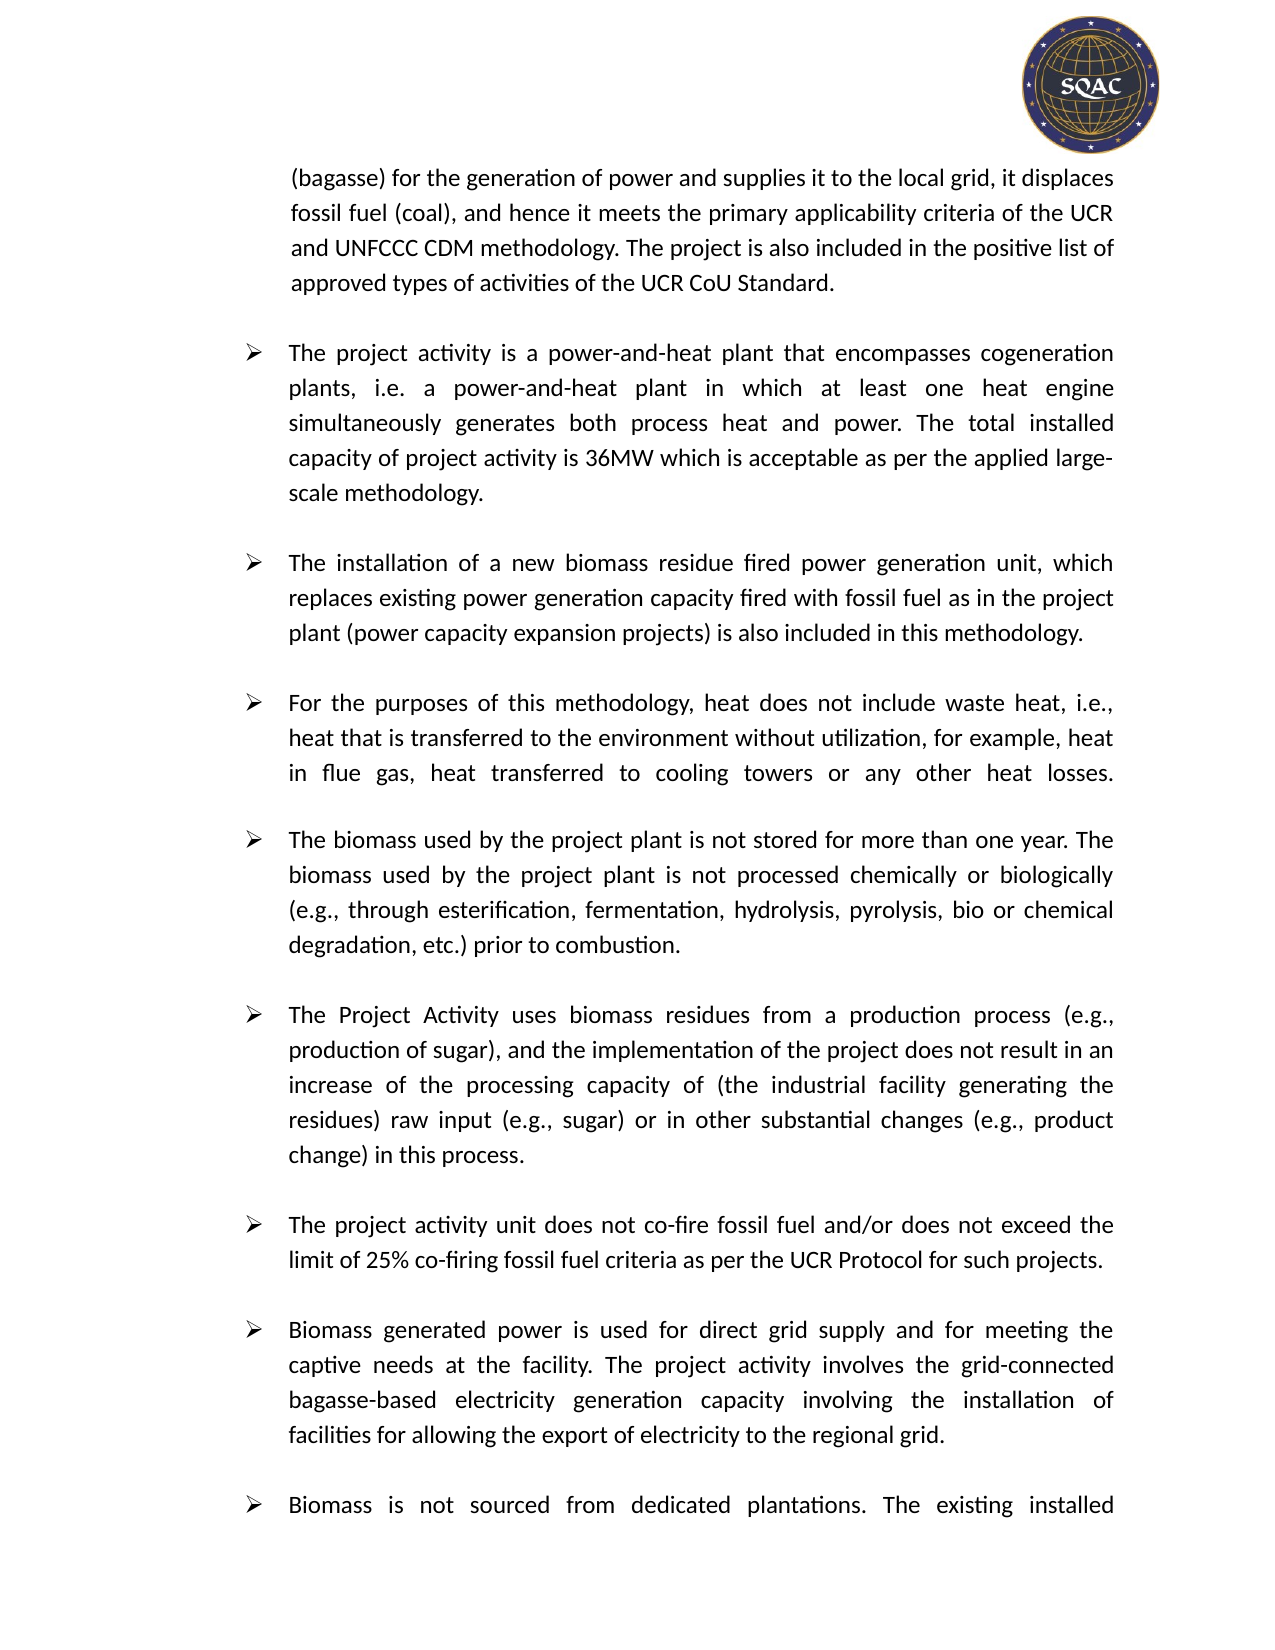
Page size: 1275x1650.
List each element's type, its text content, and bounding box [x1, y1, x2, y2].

list The Project Activity uses biomass residues from a production process (e.g., production of sugar), and the implementation of the project does not result in an increase of the processing capacity of (the industrial facility generating the residues) raw input (e.g., sugar) or in other substantial changes (e.g., product change) in this process. [244, 999, 1115, 1170]
picture [1021, 16, 1160, 154]
list The installation of a new biomass residue fired power generation unit, which replaces existing power generation capacity fired with fossil fuel as in the project plant (power capacity expansion projects) is also included in this methodology. [244, 547, 1115, 648]
list The project activity is a power-and-heat plant that encompasses cogeneration plants, i.e. a power-and-heat plant in which at least one heat engine simultaneously generates both process heat and power. The total installed capacity of project activity is 36MW which is acceptable as per the applied large-scale methodology. [244, 337, 1115, 508]
list The project activity unit does not co-fire fossil fuel and/or does not exceed the limit of 25% co-firing fossil fuel criteria as per the UCR Protocol for such projects. [244, 1209, 1115, 1275]
list For the purposes of this methodology, heat does not include waste heat, i.e., heat that is transferred to the environment without utilization, for example, heat in flue gas, heat transferred to cooling towers or any other heat losses. [244, 687, 1115, 820]
list Biomass generated power is used for direct grid supply and for meeting the captive needs at the facility. The project activity involves the grid-connected bagasse-based electricity generation capacity involving the installation of facilities for allowing the export of electricity to the regional grid. [244, 1314, 1115, 1450]
list The biomass used by the project plant is not stored for more than one year. The biomass used by the project plant is not processed chemically or biologically (e.g., through esterification, fermentation, hydrolysis, pyrolysis, bio or chemical degradation, etc.) prior to combustion. [244, 824, 1115, 960]
